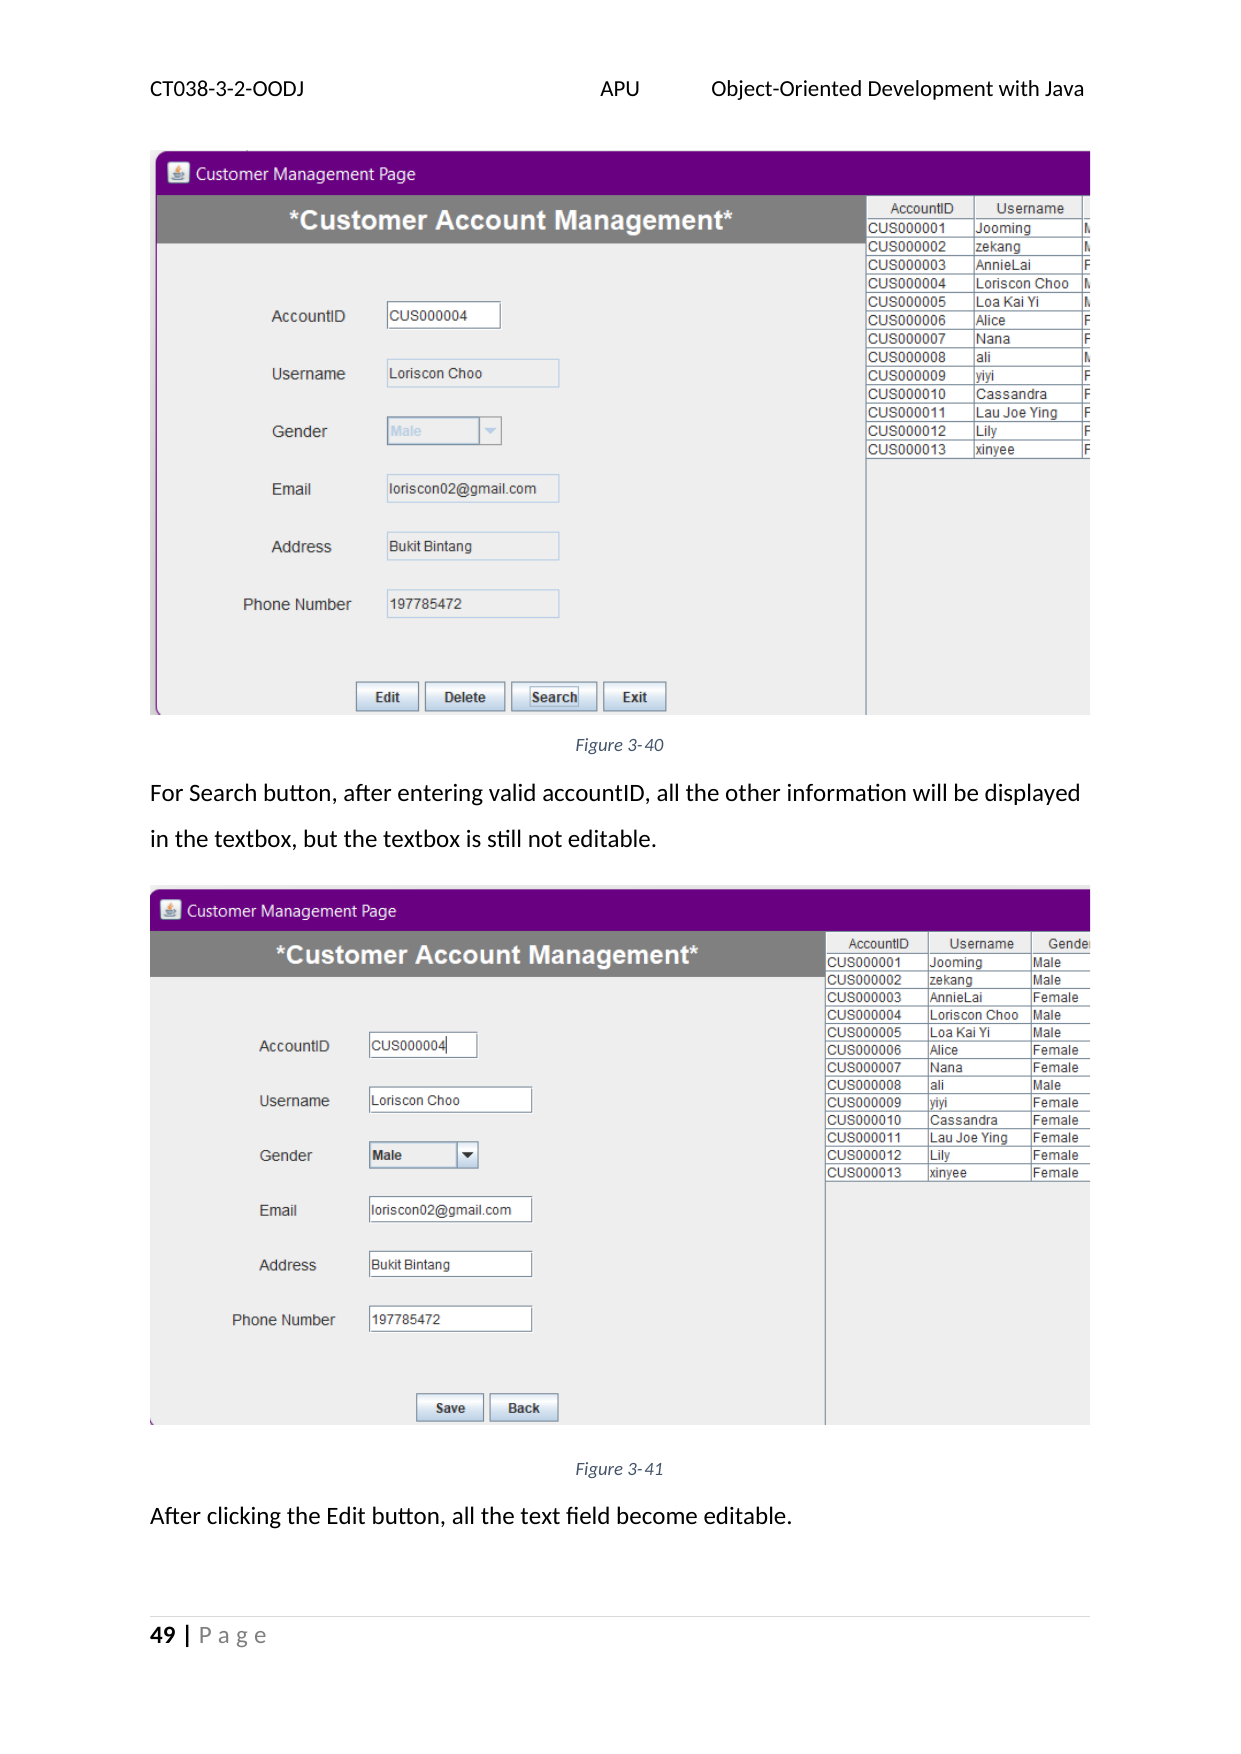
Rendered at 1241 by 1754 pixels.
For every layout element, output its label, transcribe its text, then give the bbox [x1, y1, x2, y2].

text For Search button, after entering valid accountID, all the other information will be displayed in the textbox, but the textbox is still not editable. [150, 777, 1090, 853]
text After clicking the Edit button, all the text field become editable. [150, 1501, 1090, 1531]
picture [150, 150, 1091, 715]
picture [150, 885, 1091, 1425]
